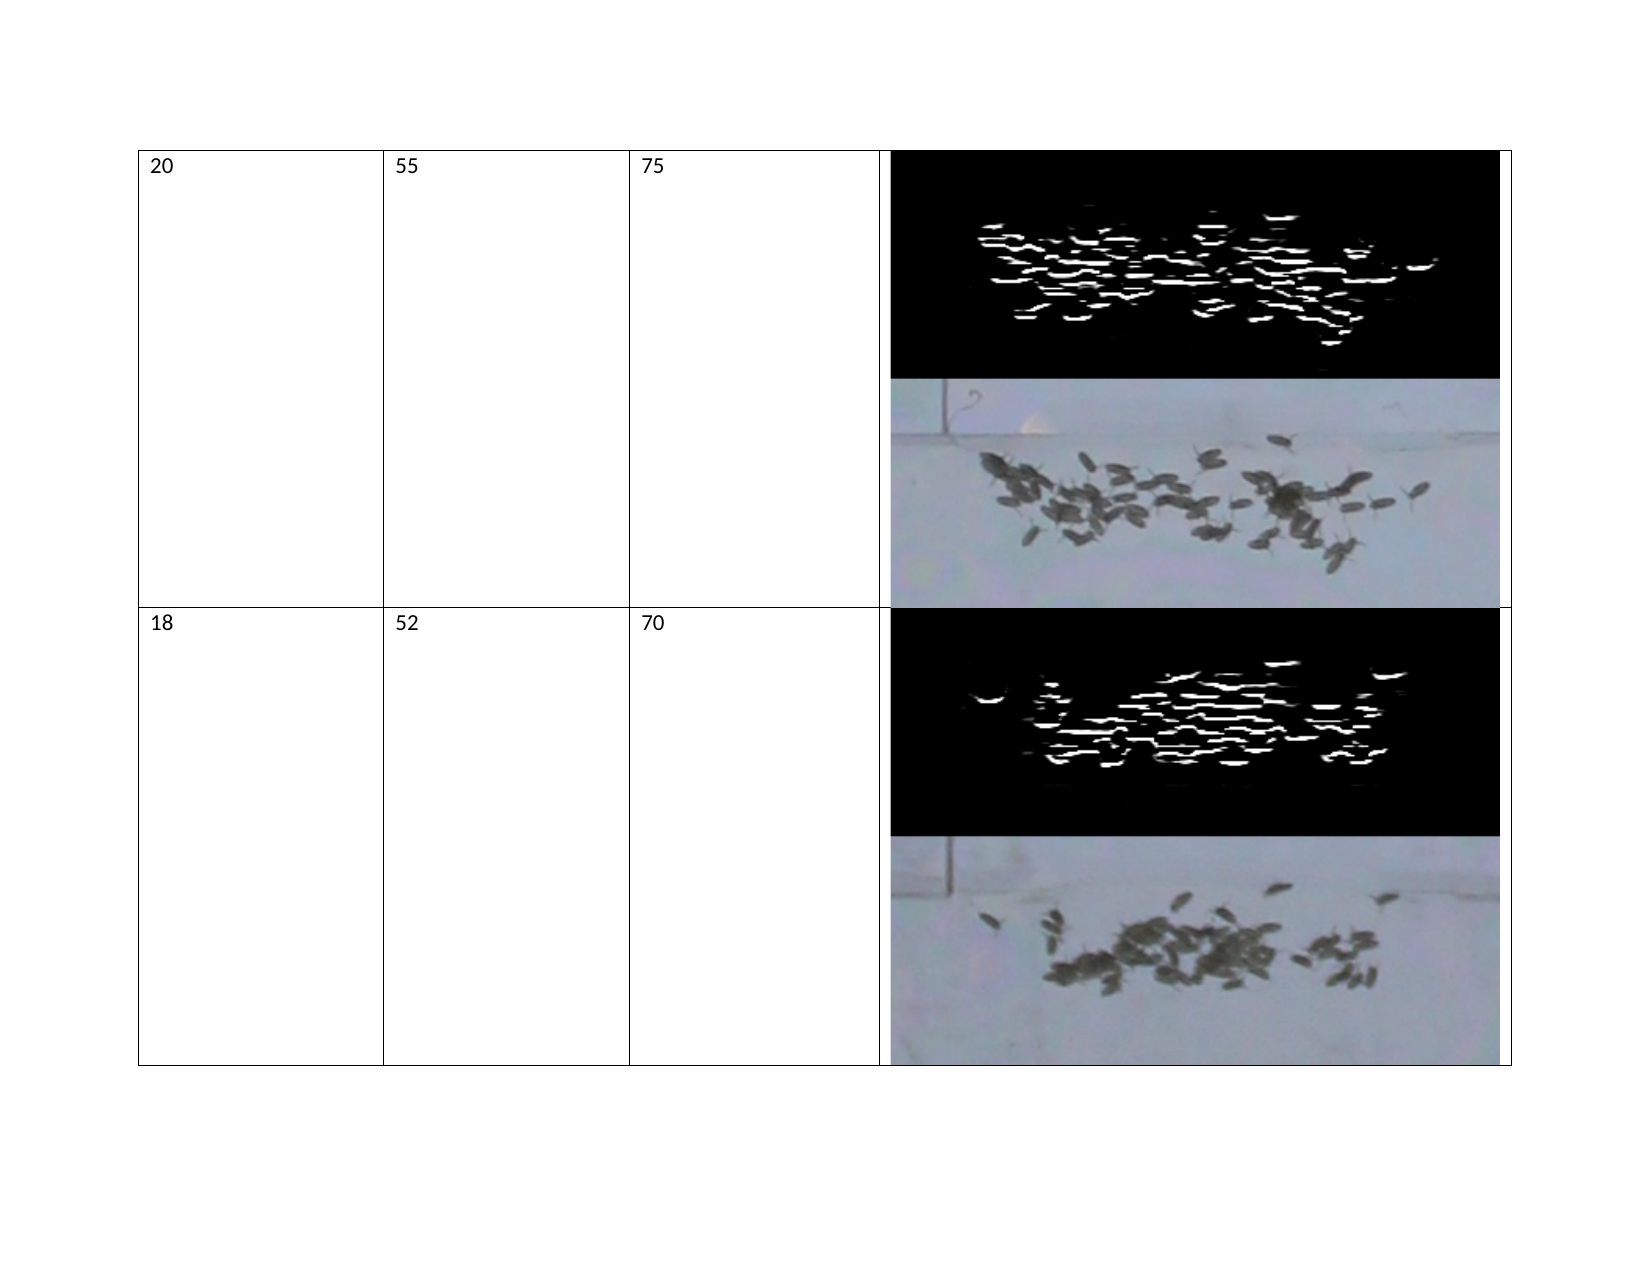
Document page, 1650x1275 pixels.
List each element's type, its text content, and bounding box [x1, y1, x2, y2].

table_cell [1500, 608, 1511, 1064]
table_cell [1500, 151, 1511, 607]
table_cell [880, 151, 890, 607]
table_cell 70 [630, 608, 879, 1064]
table_cell 75 [630, 151, 879, 607]
picture [890, 151, 1500, 1065]
table_cell 55 [384, 151, 629, 607]
table_cell 52 [384, 608, 629, 1064]
table_cell [880, 608, 890, 1064]
table_cell 20 [139, 151, 383, 607]
table_cell 18 [139, 608, 383, 1064]
